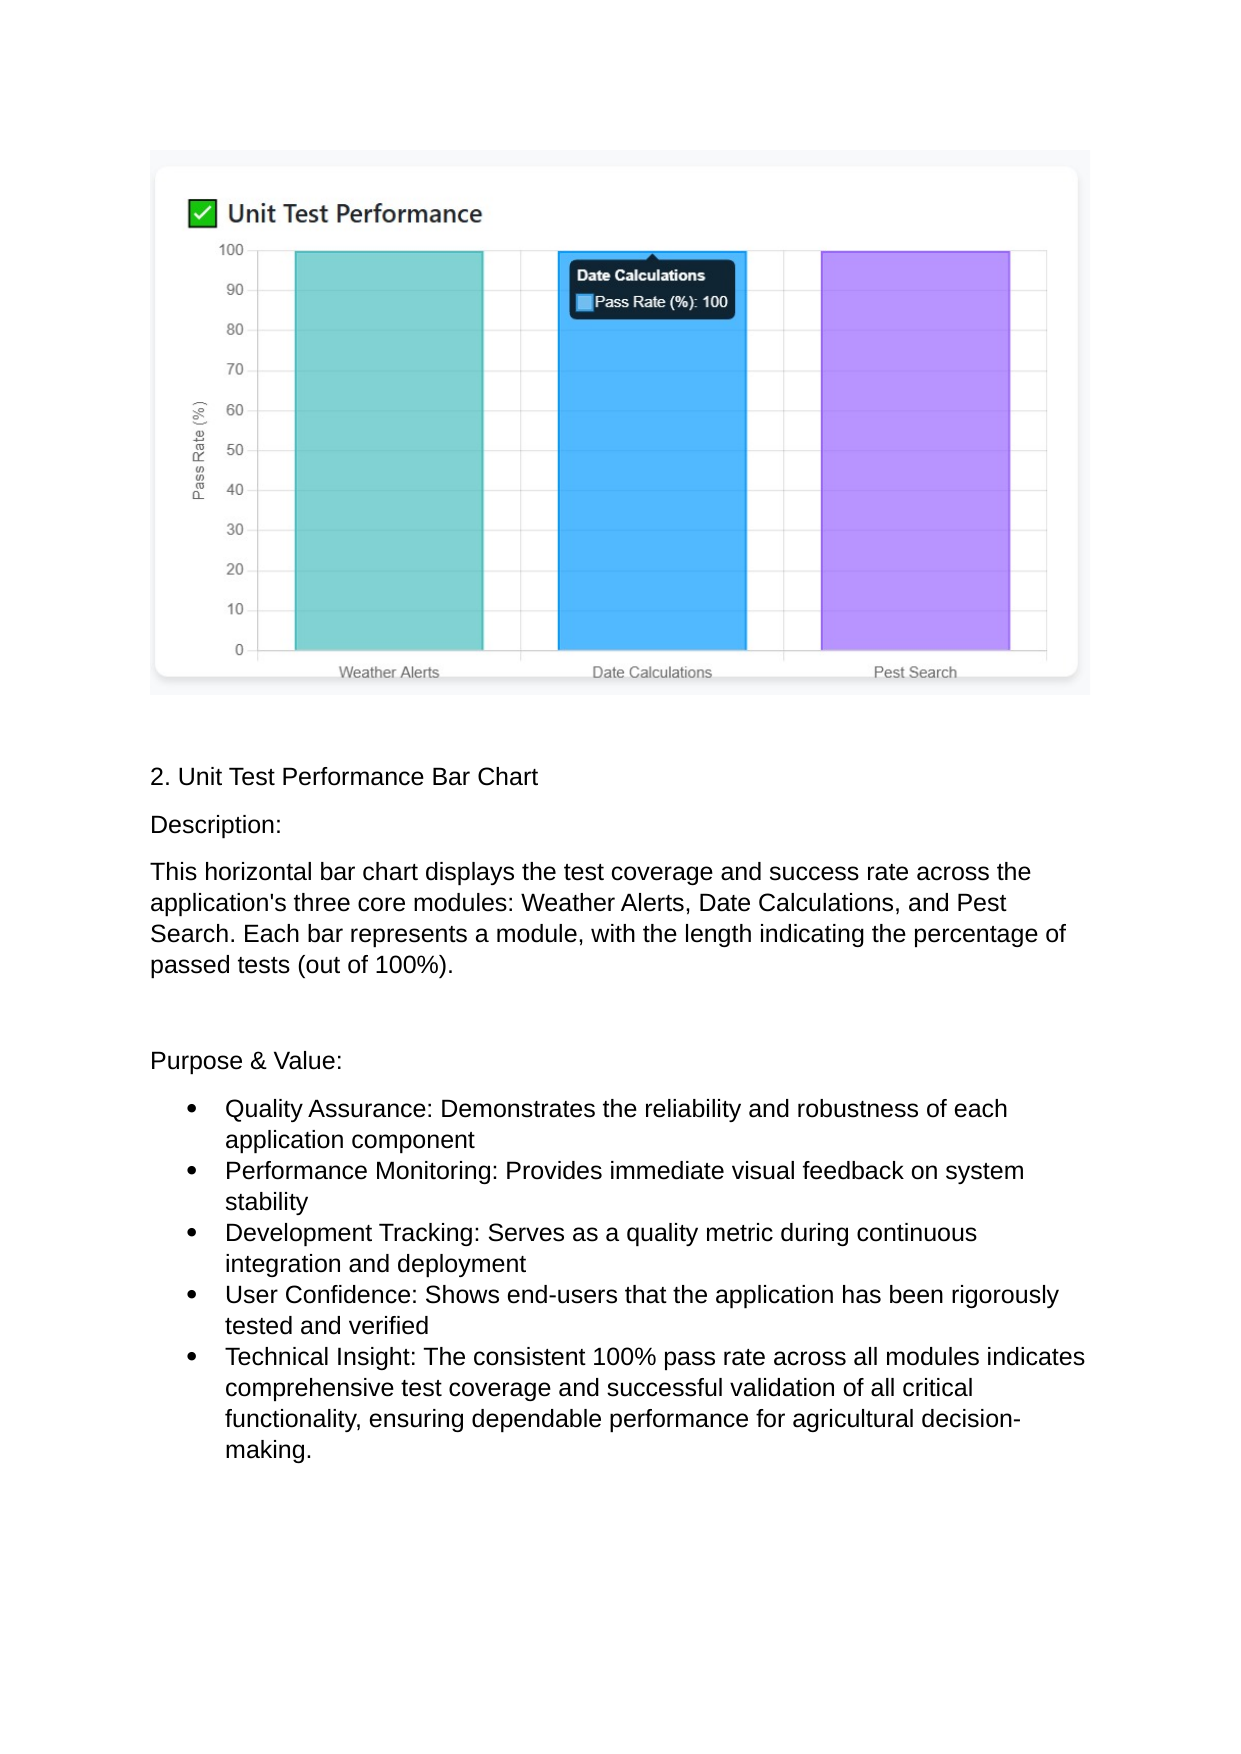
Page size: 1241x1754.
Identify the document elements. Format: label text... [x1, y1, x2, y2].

picture [150, 150, 1091, 695]
text Purpose & Value: [150, 1046, 1090, 1074]
text Description: [150, 809, 1090, 838]
text 2. Unit Test Performance Bar Chart [150, 762, 1090, 791]
list Performance Monitoring: Provides immediate visual feedback on system stability [187, 1156, 1090, 1216]
text This horizontal bar chart displays the test coverage and success rate across the application's three core modules: Weather Alerts, Date Calculations, and Pest Search. Each bar represents a module, with the length indicating the percentage of passed tests (out of 100%). [150, 857, 1090, 979]
list Development Tracking: Serves as a quality metric during continuous integration and deployment [187, 1218, 1090, 1278]
list Quality Assurance: Demonstrates the reliability and robustness of each application component [187, 1093, 1090, 1153]
list Technical Insight: The consistent 100% pass rate across all modules indicates comprehensive test coverage and successful validation of all critical functionality, ensuring dependable performance for agricultural decision-making. [187, 1342, 1090, 1464]
list User Confidence: Shows end-users that the application has been rigorously tested and verified [187, 1280, 1090, 1340]
